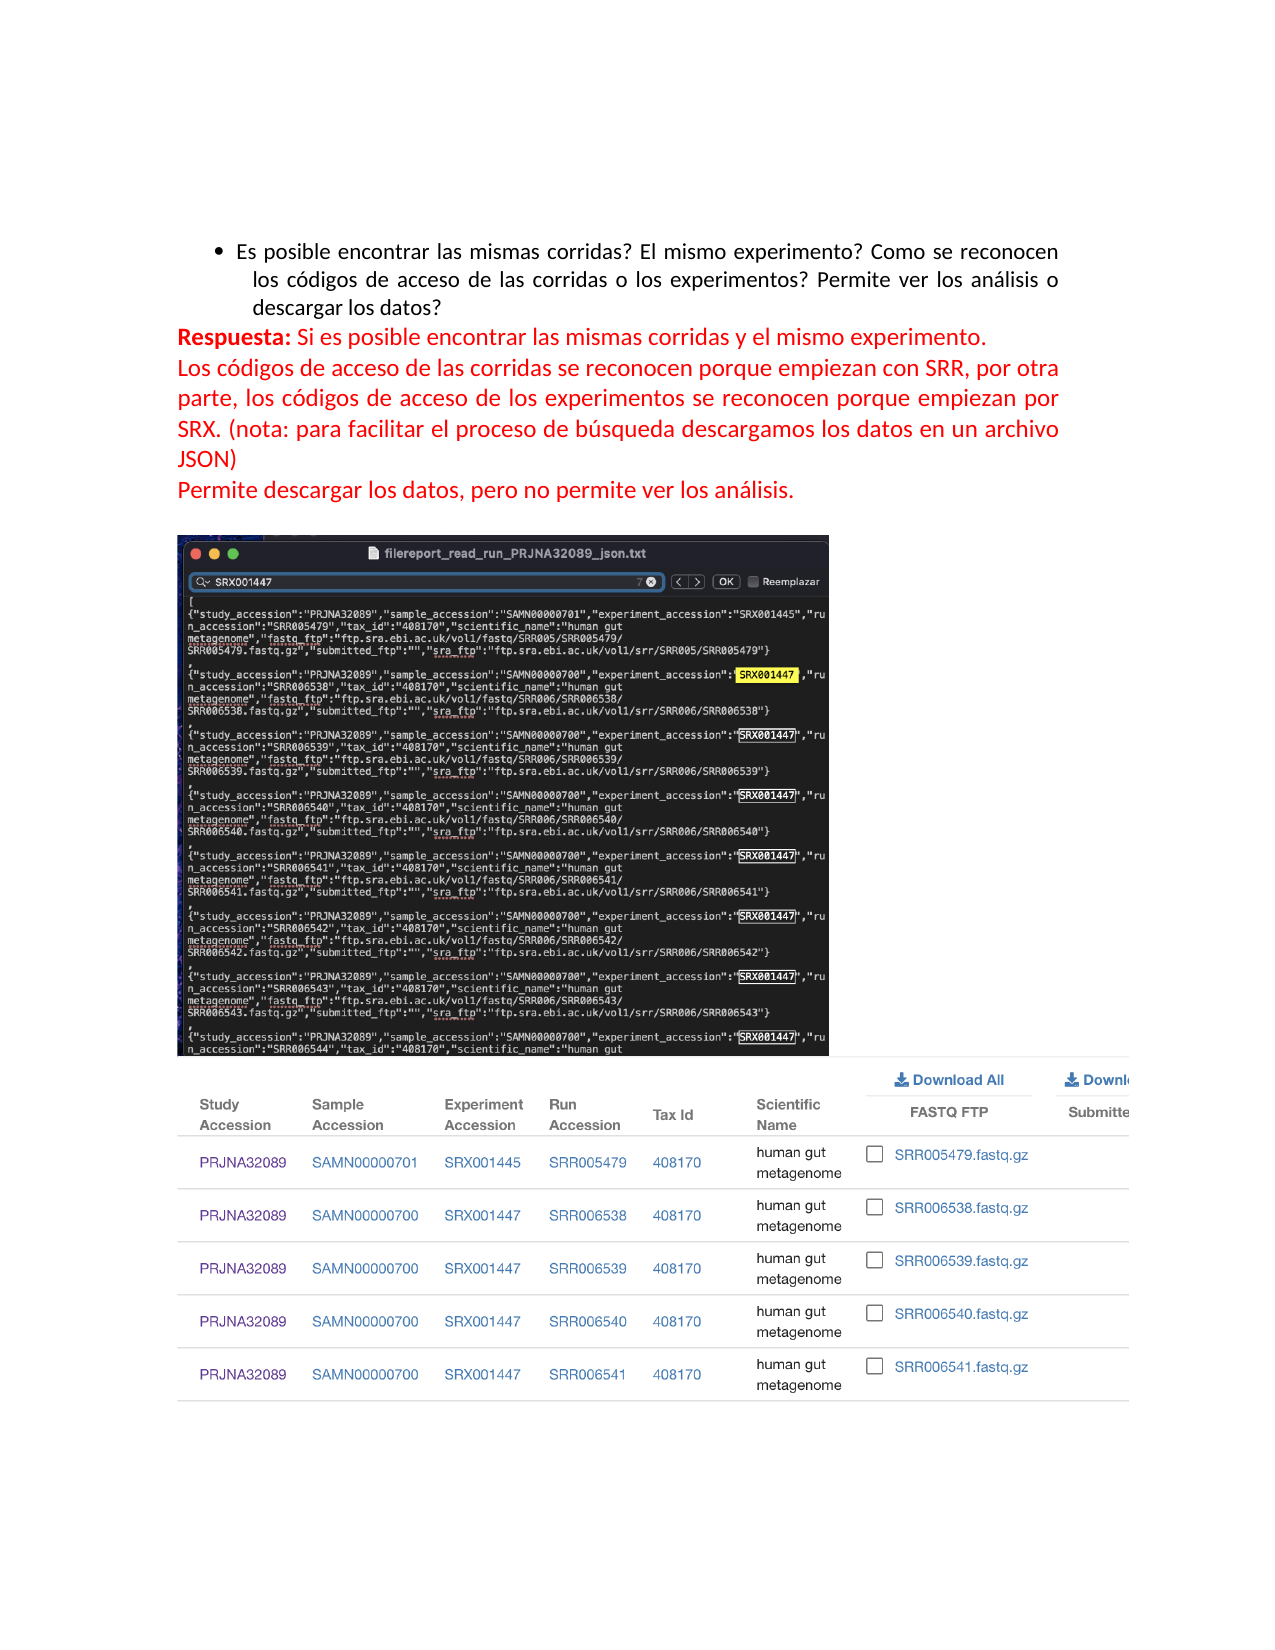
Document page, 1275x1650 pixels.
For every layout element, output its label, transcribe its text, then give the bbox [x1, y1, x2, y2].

text Respuesta: Si es posible encontrar las mismas corridas y el mismo experimento. [177, 321, 1060, 352]
list Es posible encontrar las mismas corridas? El mismo experimento? Como se reconocen los códigos de acceso de las corridas o los experimentos? Permite ver los análisis o descargar los datos? [215, 237, 1060, 321]
picture [177, 535, 1155, 1409]
text Permite descargar los datos, pero no permite ver los análisis. [177, 474, 1060, 504]
text Los códigos de acceso de las corridas se reconocen porque empiezan con SRR, por otra parte, los códigos de acceso de los experimentos se reconocen porque empiezan por SRX. (nota: para facilitar el proceso de búsqueda descargamos los datos en un archivo JSON) [177, 352, 1060, 474]
